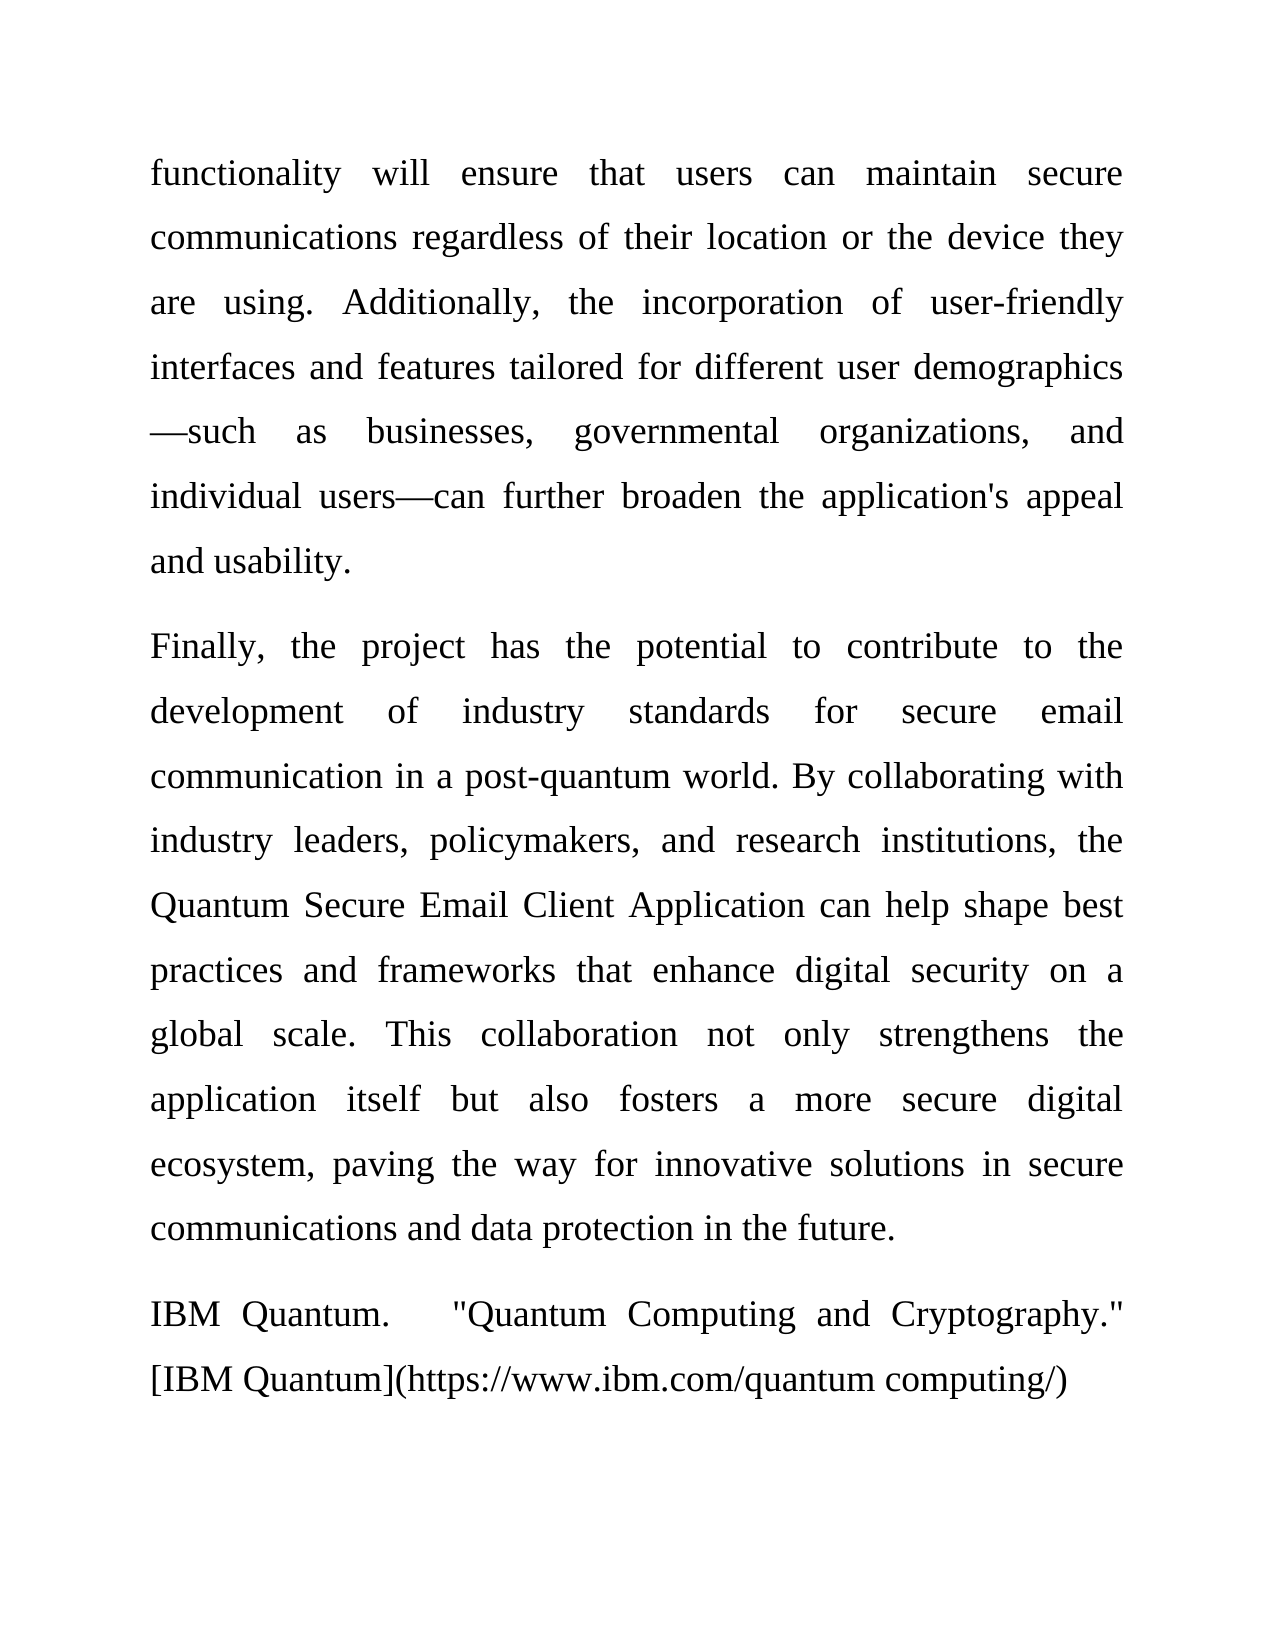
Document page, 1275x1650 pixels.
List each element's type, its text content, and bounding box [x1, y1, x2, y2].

text Finally, the project has the potential to contribute to the development of industry standards for secure email communication in a post-quantum world. By collaborating with industry leaders, policymakers, and research institutions, the Quantum Secure Email Client Application can help shape best practices and frameworks that enhance digital security on a global scale. This collaboration not only strengthens the application itself but also fosters a more secure digital ecosystem, paving the way for innovative solutions in secure communications and data protection in the future. [150, 624, 1125, 1249]
text IBM Quantum. "Quantum Computing and Cryptography." [IBM Quantum](https://www.ibm.com/quantum computing/) [150, 1291, 1125, 1399]
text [150, 150, 1125, 581]
